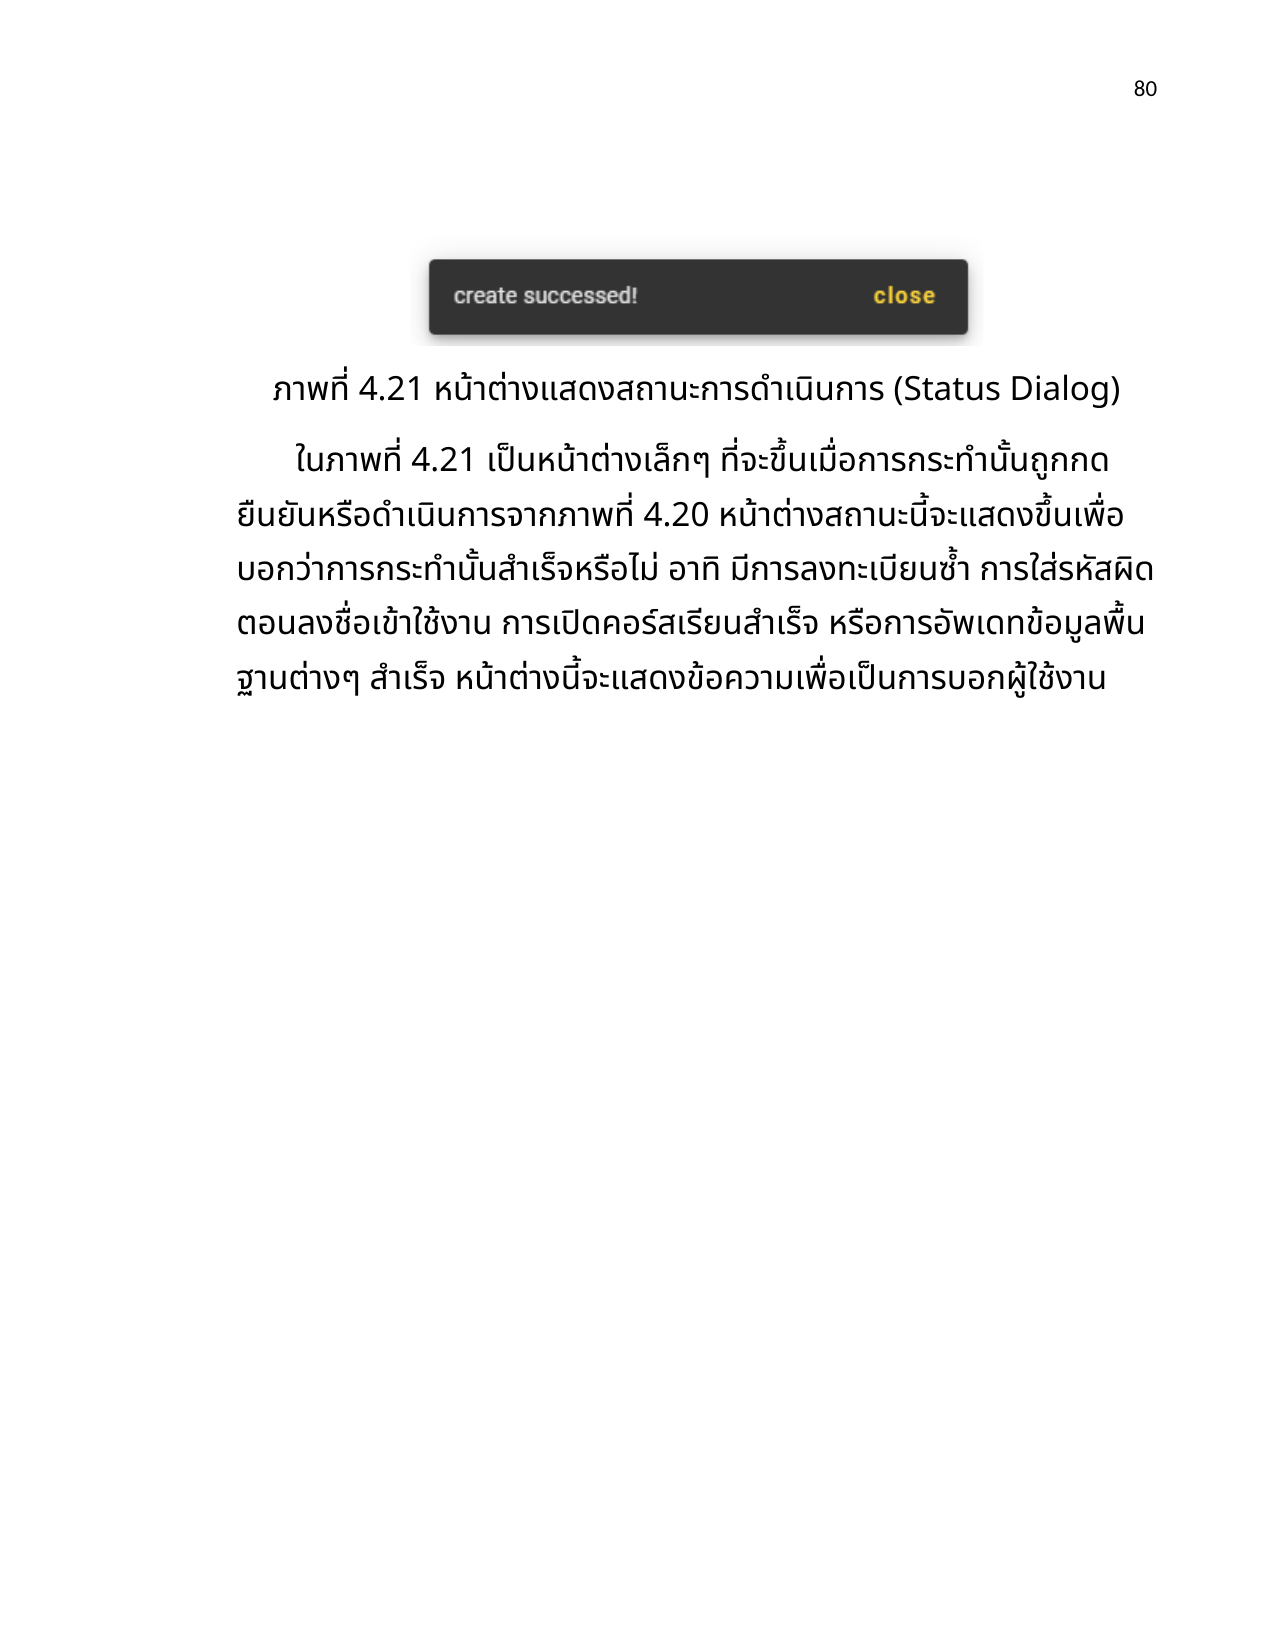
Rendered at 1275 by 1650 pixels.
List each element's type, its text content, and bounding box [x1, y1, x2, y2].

text ในภาพที่ 4.21 เป็นหน้าต่างเล็กๆ ที่จะขึ้นเมื่อการกระทำนั้นถูกกดยืนยันหรือดำเนินการจากภาพที่ 4.20 หน้าต่างสถานะนี้จะแสดงขึ้นเพื่อบอกว่าการกระทำนั้นสำเร็จหรือไม่ อาทิ มีการลงทะเบียนซ้ำ การใส่รหัสผิดตอนลงชื่อเข้าใช้งาน การเปิดคอร์สเรียนสำเร็จ หรือการอัพเดทข้อมูลพื้นฐานต่างๆ สำเร็จ หน้าต่างนี้จะแสดงข้อความเพื่อเป็นการบอกผู้ใช้งาน [236, 436, 1157, 704]
picture [409, 236, 984, 346]
text ภาพที่ 4.21 หน้าต่างแสดงสถานะการดำเนินการ (Status Dialog) [236, 364, 1157, 415]
